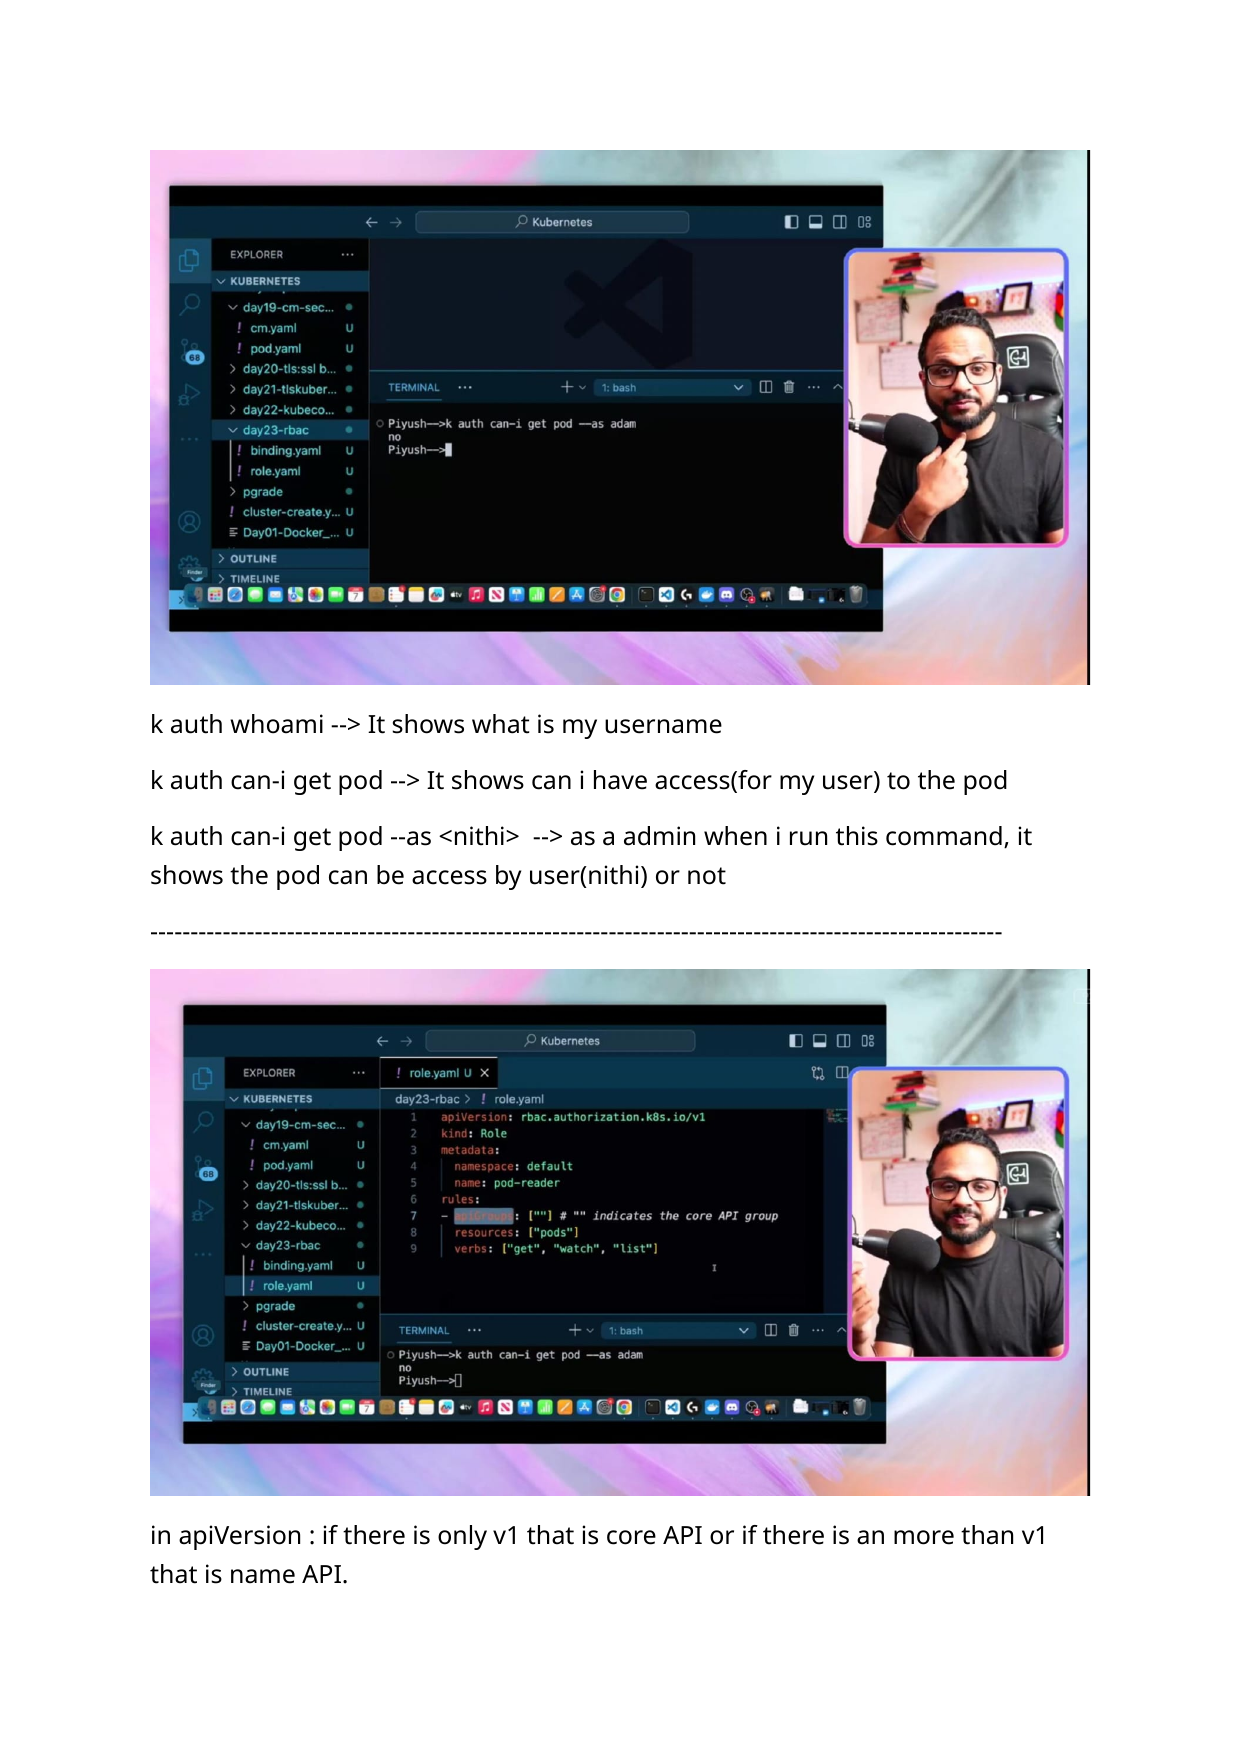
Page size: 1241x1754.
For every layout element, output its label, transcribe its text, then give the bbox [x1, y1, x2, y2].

text ---------------------------------------------------------------------------------------------------------- [150, 913, 1090, 947]
text in apiVersion : if there is only v1 that is core API or if there is an more than v1 that is name API. [150, 1518, 1090, 1591]
picture [150, 150, 1091, 685]
text k auth can-i get pod --> It shows can i have access(for my user) to the pod [150, 763, 1090, 797]
picture [150, 969, 1091, 1496]
text k auth whoami --> It shows what is my username [150, 707, 1090, 741]
text k auth can-i get pod --as <nithi> --> as a admin when i run this command, it shows the pod can be access by user(nithi) or not [150, 818, 1090, 892]
